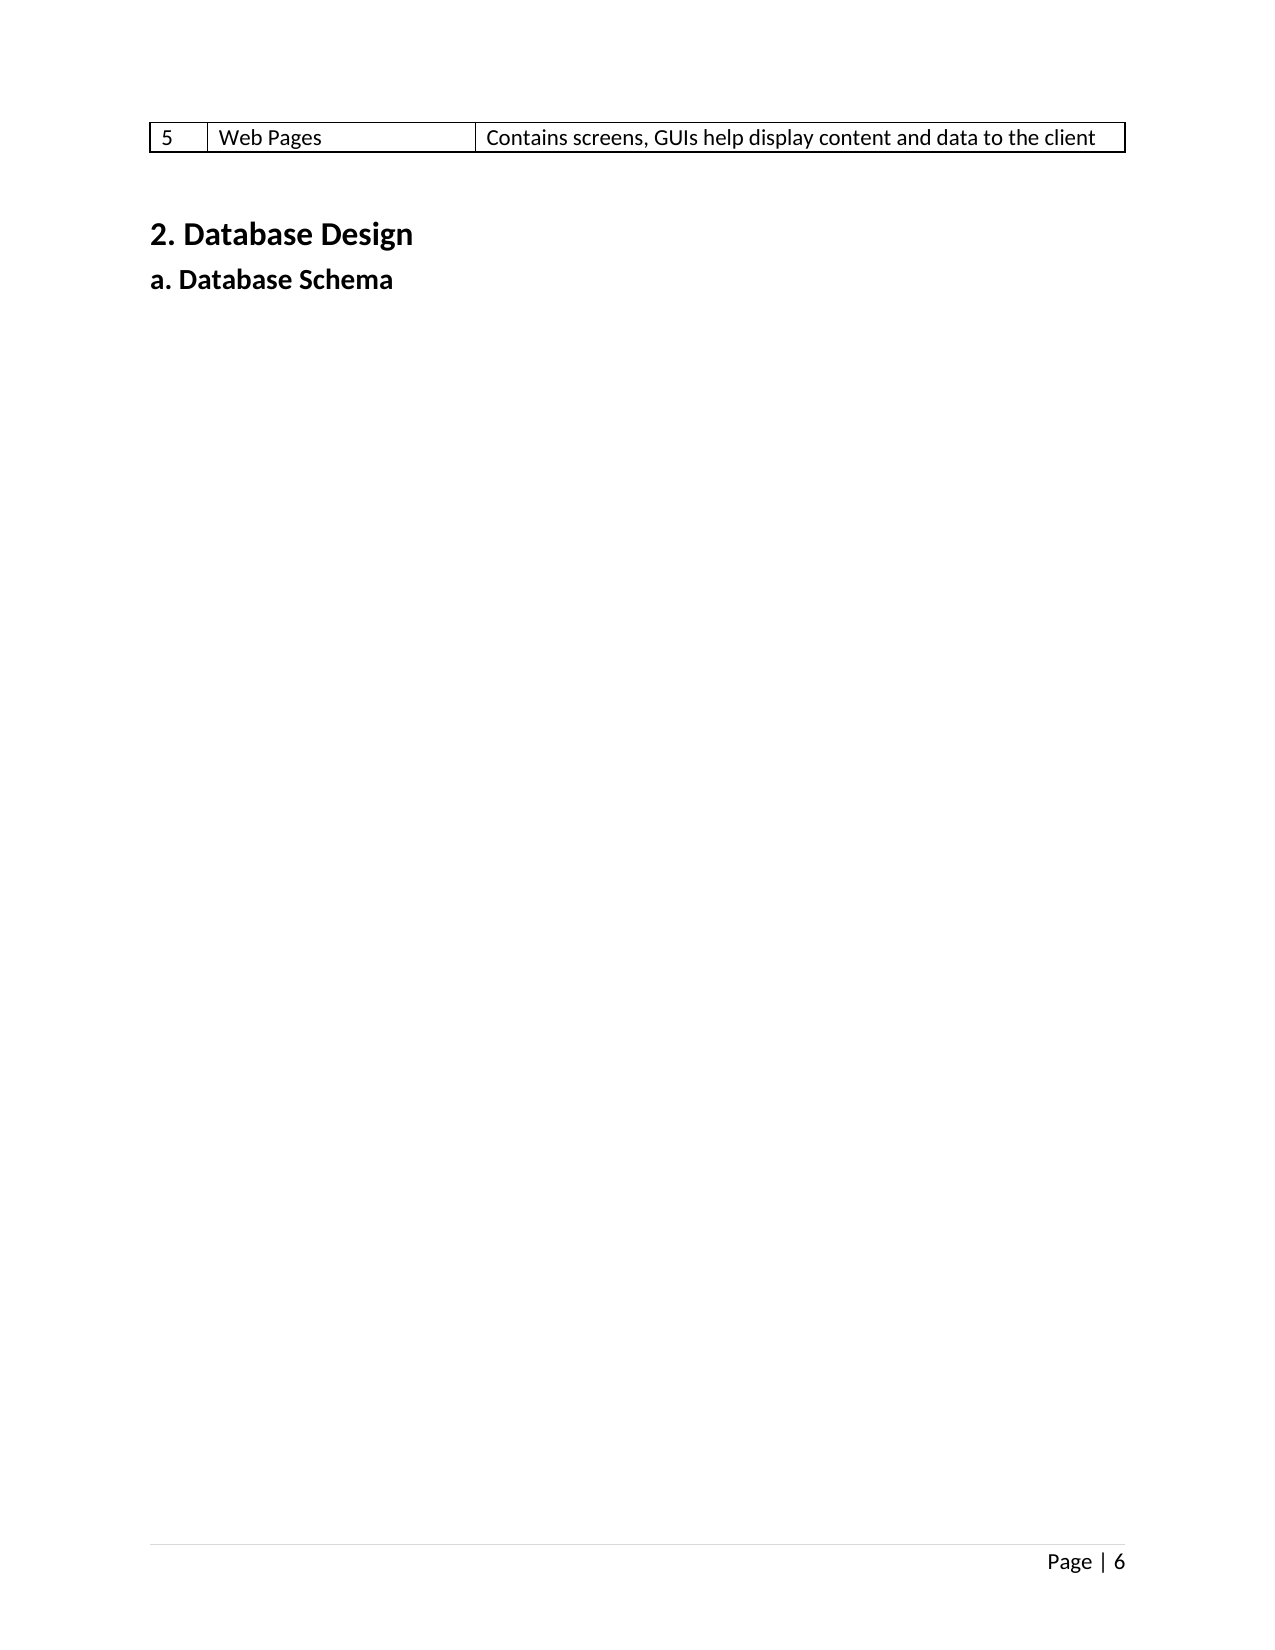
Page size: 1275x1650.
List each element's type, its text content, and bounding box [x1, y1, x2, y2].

table_cell Web Pages [208, 123, 475, 151]
table_cell 5 [151, 123, 207, 151]
subtitle 2. Database Design [150, 213, 1125, 253]
table_cell Contains screens, GUIs help display content and data to the client [476, 123, 1124, 151]
subtitle a. Database Schema [150, 261, 1125, 296]
